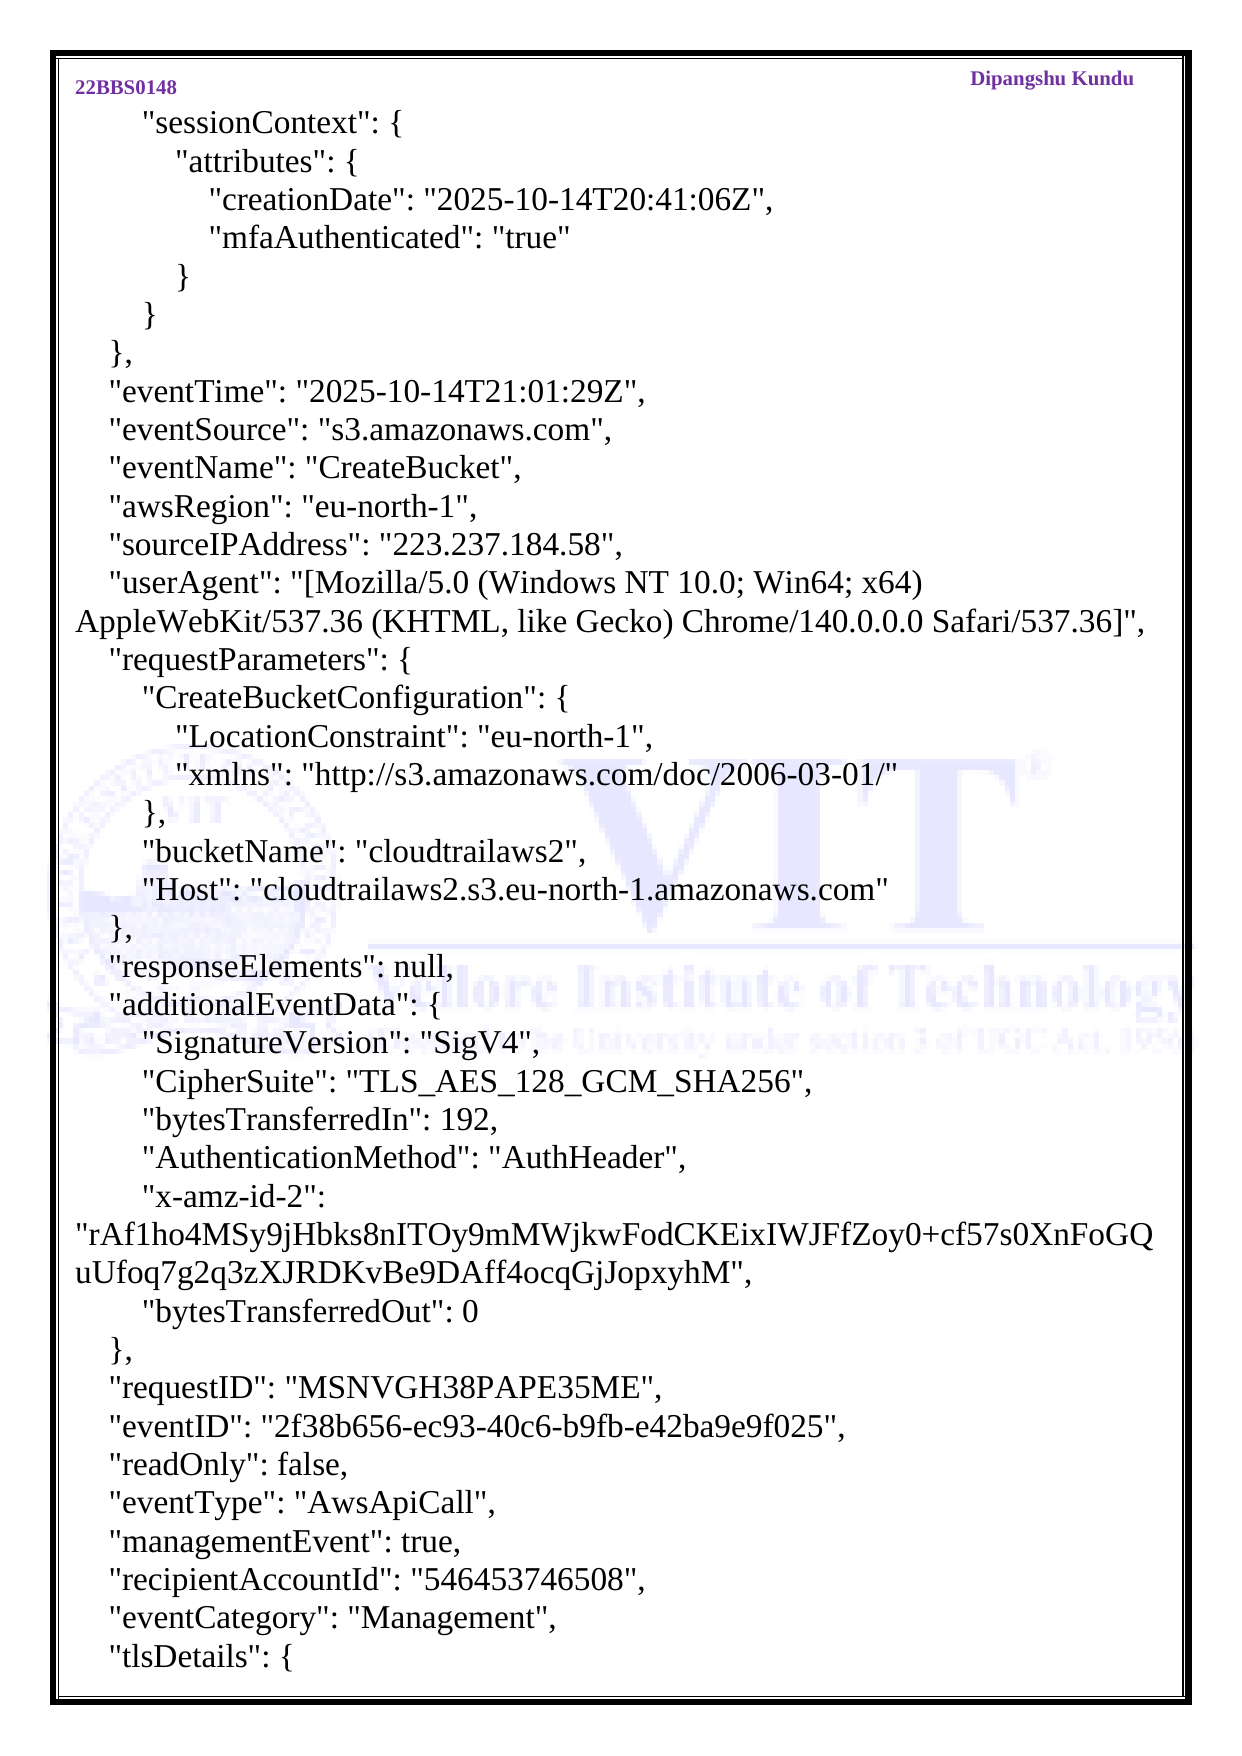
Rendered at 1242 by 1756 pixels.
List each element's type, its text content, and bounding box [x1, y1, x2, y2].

text "AuthenticationMethod": "AuthHeader", [75, 1138, 1167, 1176]
text "eventID": "2f38b656-ec93-40c6-b9fb-e42ba9e9f025", [75, 1406, 1167, 1444]
text }, [75, 333, 1167, 371]
text "CipherSuite": "TLS_AES_128_GCM_SHA256", [75, 1061, 1167, 1099]
text }, [75, 1329, 1167, 1368]
text "requestID": "MSNVGH38PAPE35ME", [75, 1368, 1167, 1406]
text "awsRegion": "eu-north-1", [75, 486, 1167, 524]
text "creationDate": "2025-10-14T20:41:06Z", [75, 179, 1167, 218]
text "bytesTransferredOut": 0 [75, 1291, 1167, 1329]
text "attributes": { [75, 141, 1167, 179]
text "readOnly": false, [75, 1444, 1167, 1483]
text "requestParameters": { [75, 639, 1167, 678]
text "sessionContext": { [75, 103, 1167, 141]
text "responseElements": null, [75, 946, 1167, 984]
text "bucketName": "cloudtrailaws2", [75, 831, 1167, 869]
text "eventName": "CreateBucket", [75, 448, 1167, 486]
text "eventTime": "2025-10-14T21:01:29Z", [75, 371, 1167, 409]
text "SignatureVersion": "SigV4", [75, 1023, 1167, 1061]
text "sourceIPAddress": "223.237.184.58", [75, 524, 1167, 563]
text "eventSource": "s3.amazonaws.com", [75, 409, 1167, 448]
text "eventCategory": "Management", [75, 1598, 1167, 1636]
text "Host": "cloudtrailaws2.s3.eu-north-1.amazonaws.com" [75, 869, 1167, 908]
text "bytesTransferredIn": 192, [75, 1099, 1167, 1138]
text } [75, 256, 1167, 294]
text "eventType": "AwsApiCall", [75, 1483, 1167, 1521]
text "LocationConstraint": "eu-north-1", [75, 716, 1167, 754]
text "mfaAuthenticated": "true" [75, 218, 1167, 256]
text "managementEvent": true, [75, 1521, 1167, 1559]
text "x-amz-id-2": "rAf1ho4MSy9jHbks8nITOy9mMWjkwFodCKEixIWJFfZoy0+cf57s0XnFoGQuUfoq7g2q3zXJRDKvBe9DAff4ocqGjJopxyhM", [75, 1176, 1167, 1291]
text "userAgent": "[Mozilla/5.0 (Windows NT 10.0; Win64; x64) AppleWebKit/537.36 (KHTML, like Gecko) Chrome/140.0.0.0 Safari/537.36]", [75, 563, 1167, 639]
text "additionalEventData": { [75, 984, 1167, 1023]
text "recipientAccountId": "546453746508", [75, 1559, 1167, 1598]
text }, [75, 793, 1167, 831]
text "xmlns": "http://s3.amazonaws.com/doc/2006-03-01/" [75, 754, 1167, 793]
text }, [75, 908, 1167, 946]
text "CreateBucketConfiguration": { [75, 678, 1167, 716]
text } [75, 294, 1167, 333]
text "tlsDetails": { [75, 1636, 1167, 1674]
